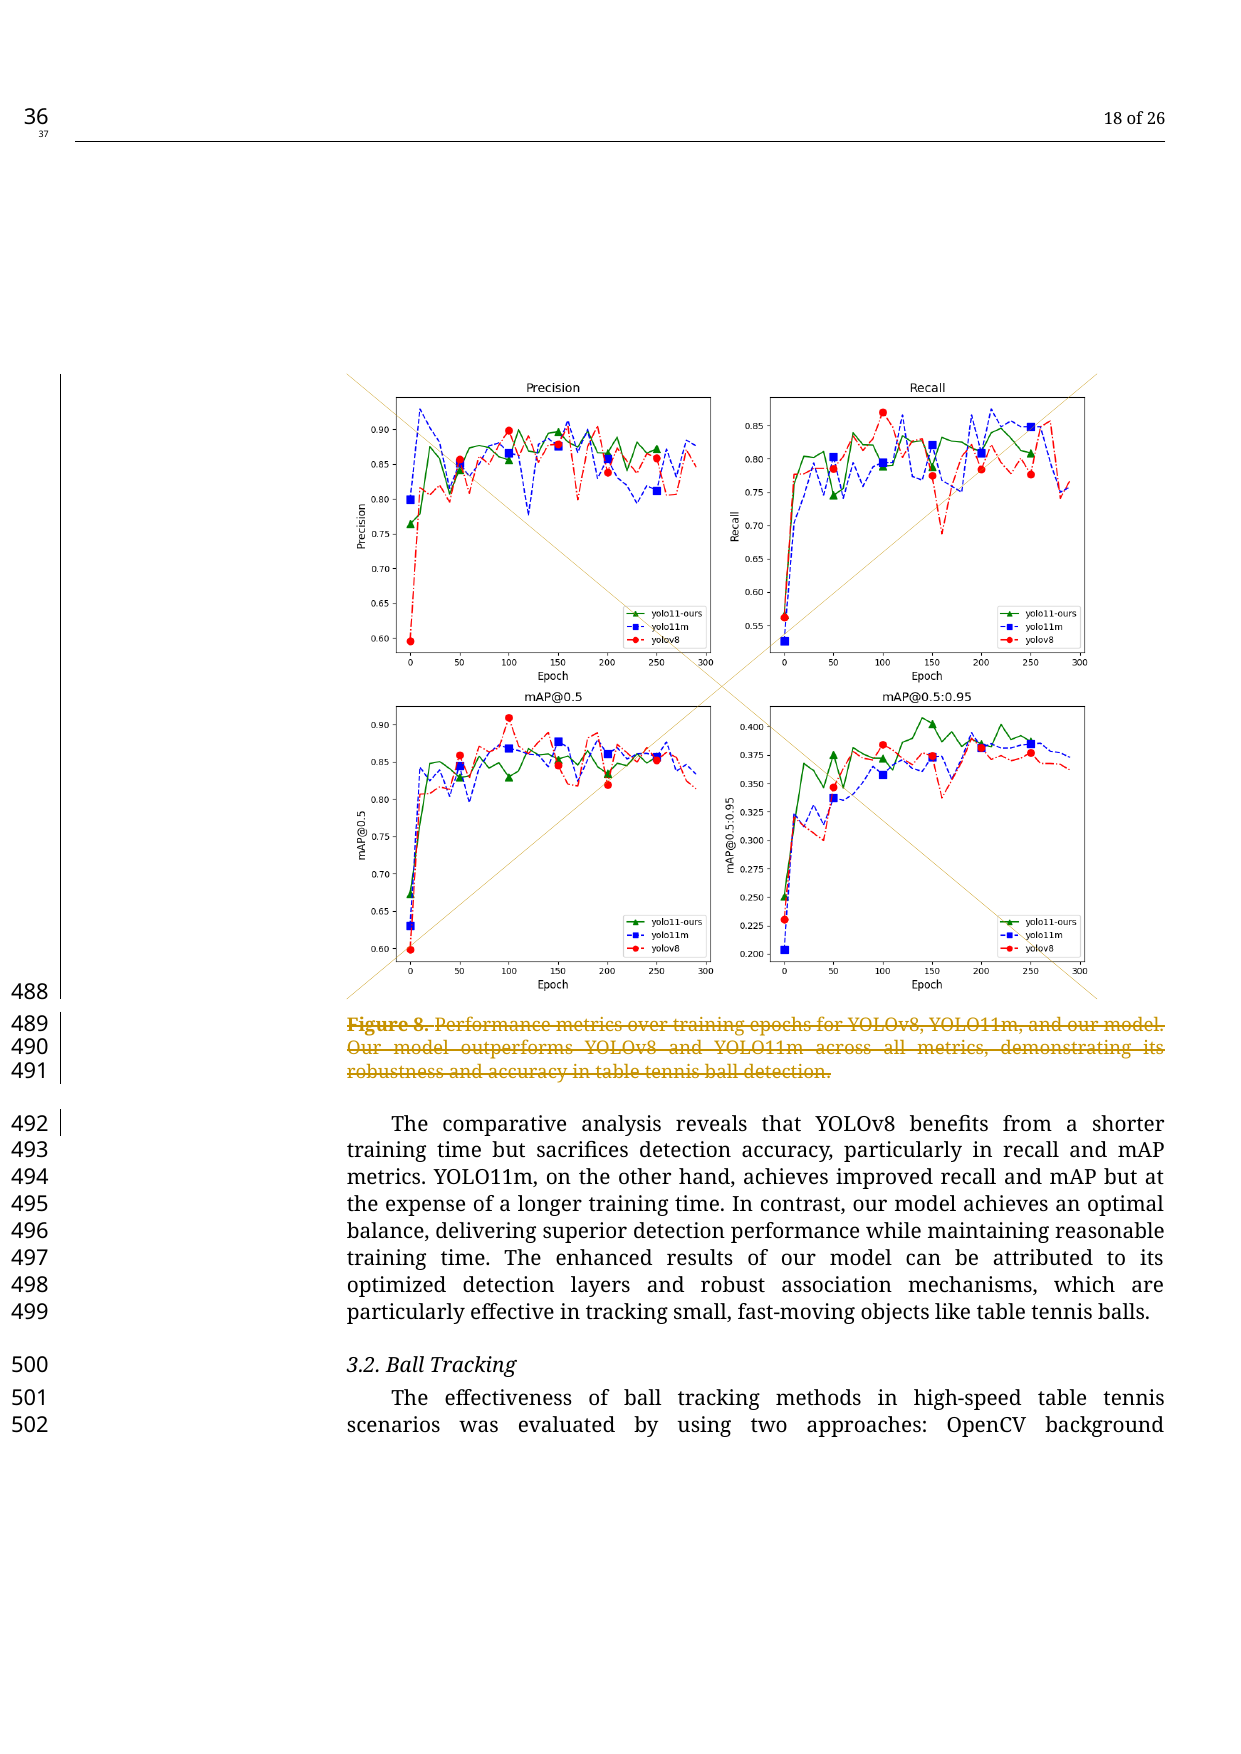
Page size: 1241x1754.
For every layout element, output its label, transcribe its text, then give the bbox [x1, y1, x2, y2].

text The comparative analysis reveals that YOLOv8 benefits from a shorter training time but sacrifices detection accuracy, particularly in recall and mAP metrics. YOLO11m, on the other hand, achieves improved recall and mAP but at the expense of a longer training time. In contrast, our model achieves an optimal balance, delivering superior detection performance while maintaining reasonable training time. The enhanced results of our model can be attributed to its optimized detection layers and robust association mechanisms, which are particularly effective in tracking small, fast-moving objects like table tennis balls. [347, 1109, 1165, 1326]
picture [347, 688, 1096, 1000]
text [347, 1384, 1165, 1438]
subtitle 3.2. Ball Tracking [347, 1351, 1165, 1378]
picture [723, 374, 1098, 998]
picture [346, 375, 721, 998]
picture [348, 373, 1096, 685]
